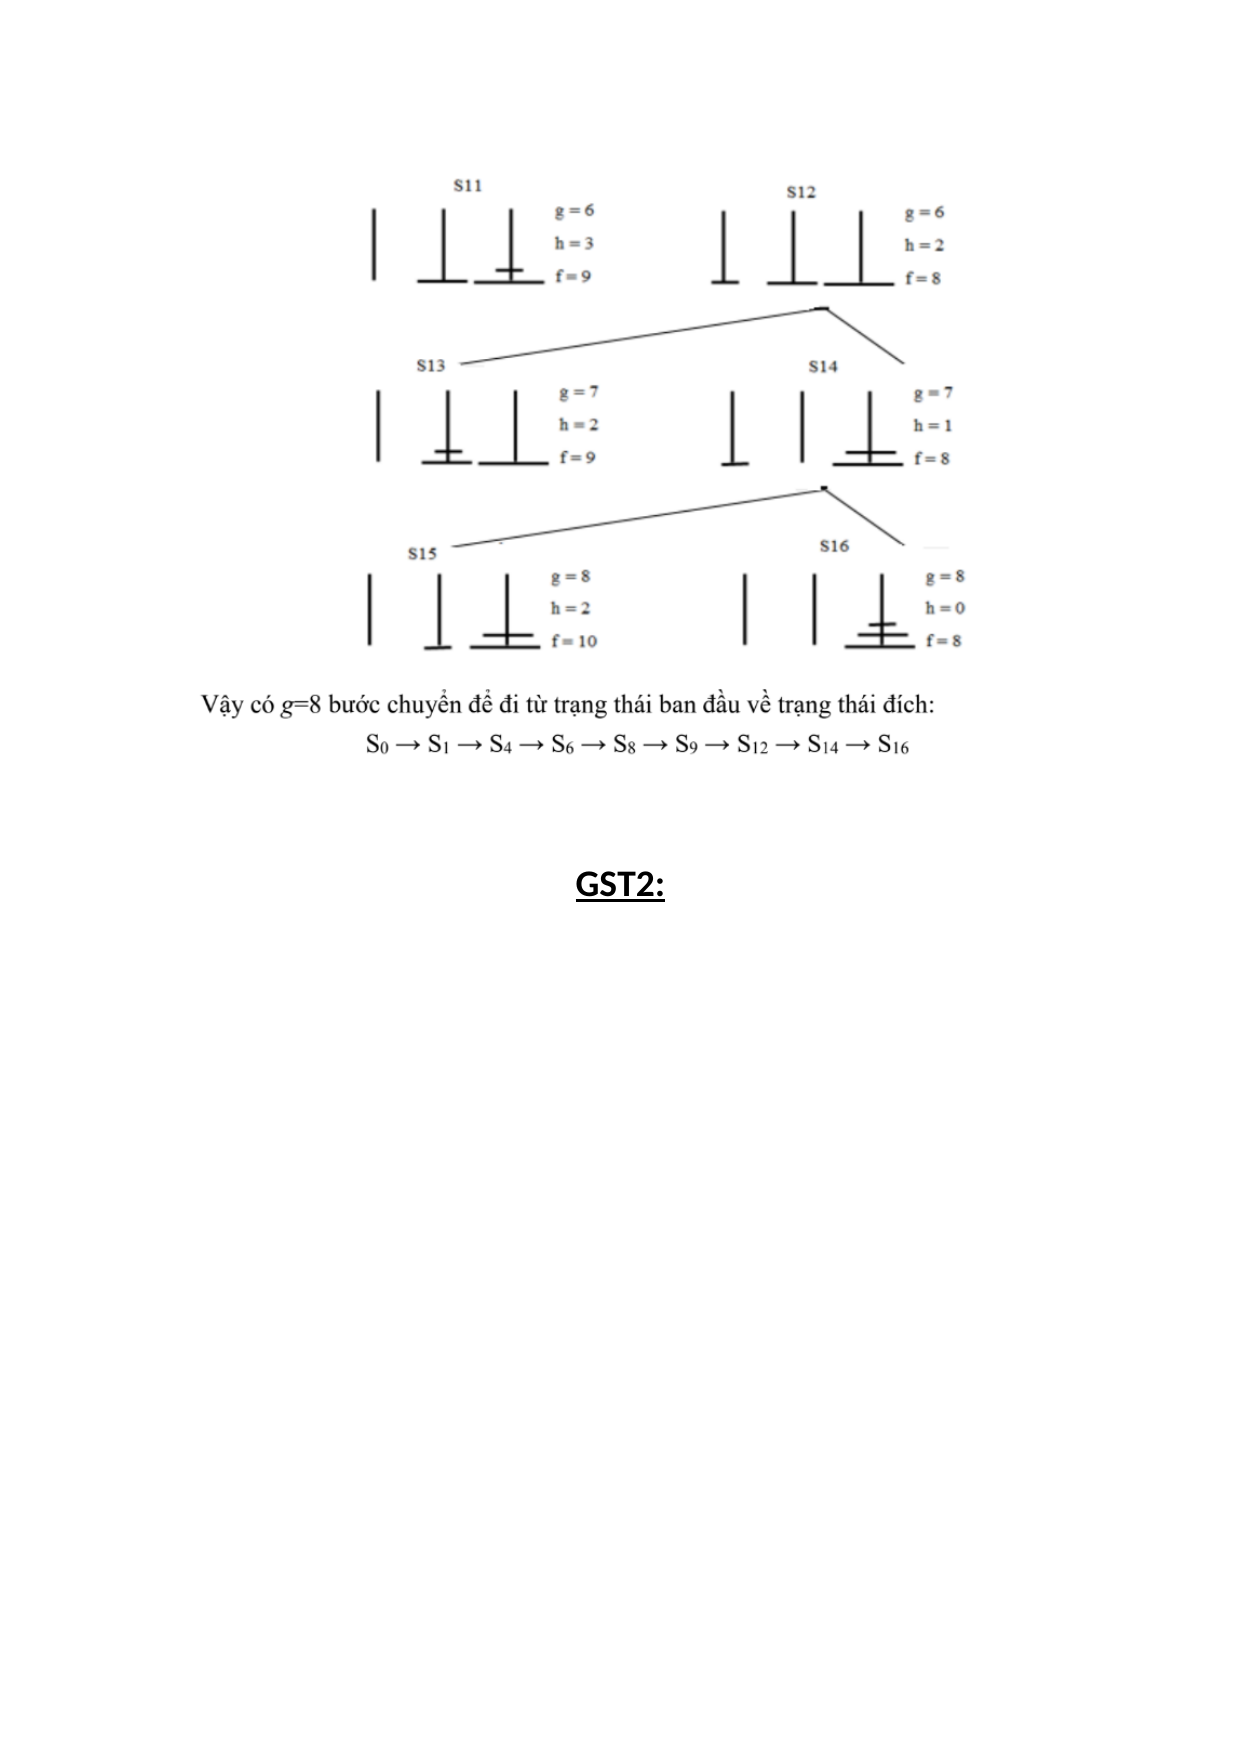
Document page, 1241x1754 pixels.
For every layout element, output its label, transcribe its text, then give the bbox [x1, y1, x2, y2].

text GST2: [150, 860, 1090, 906]
picture [150, 150, 1091, 776]
